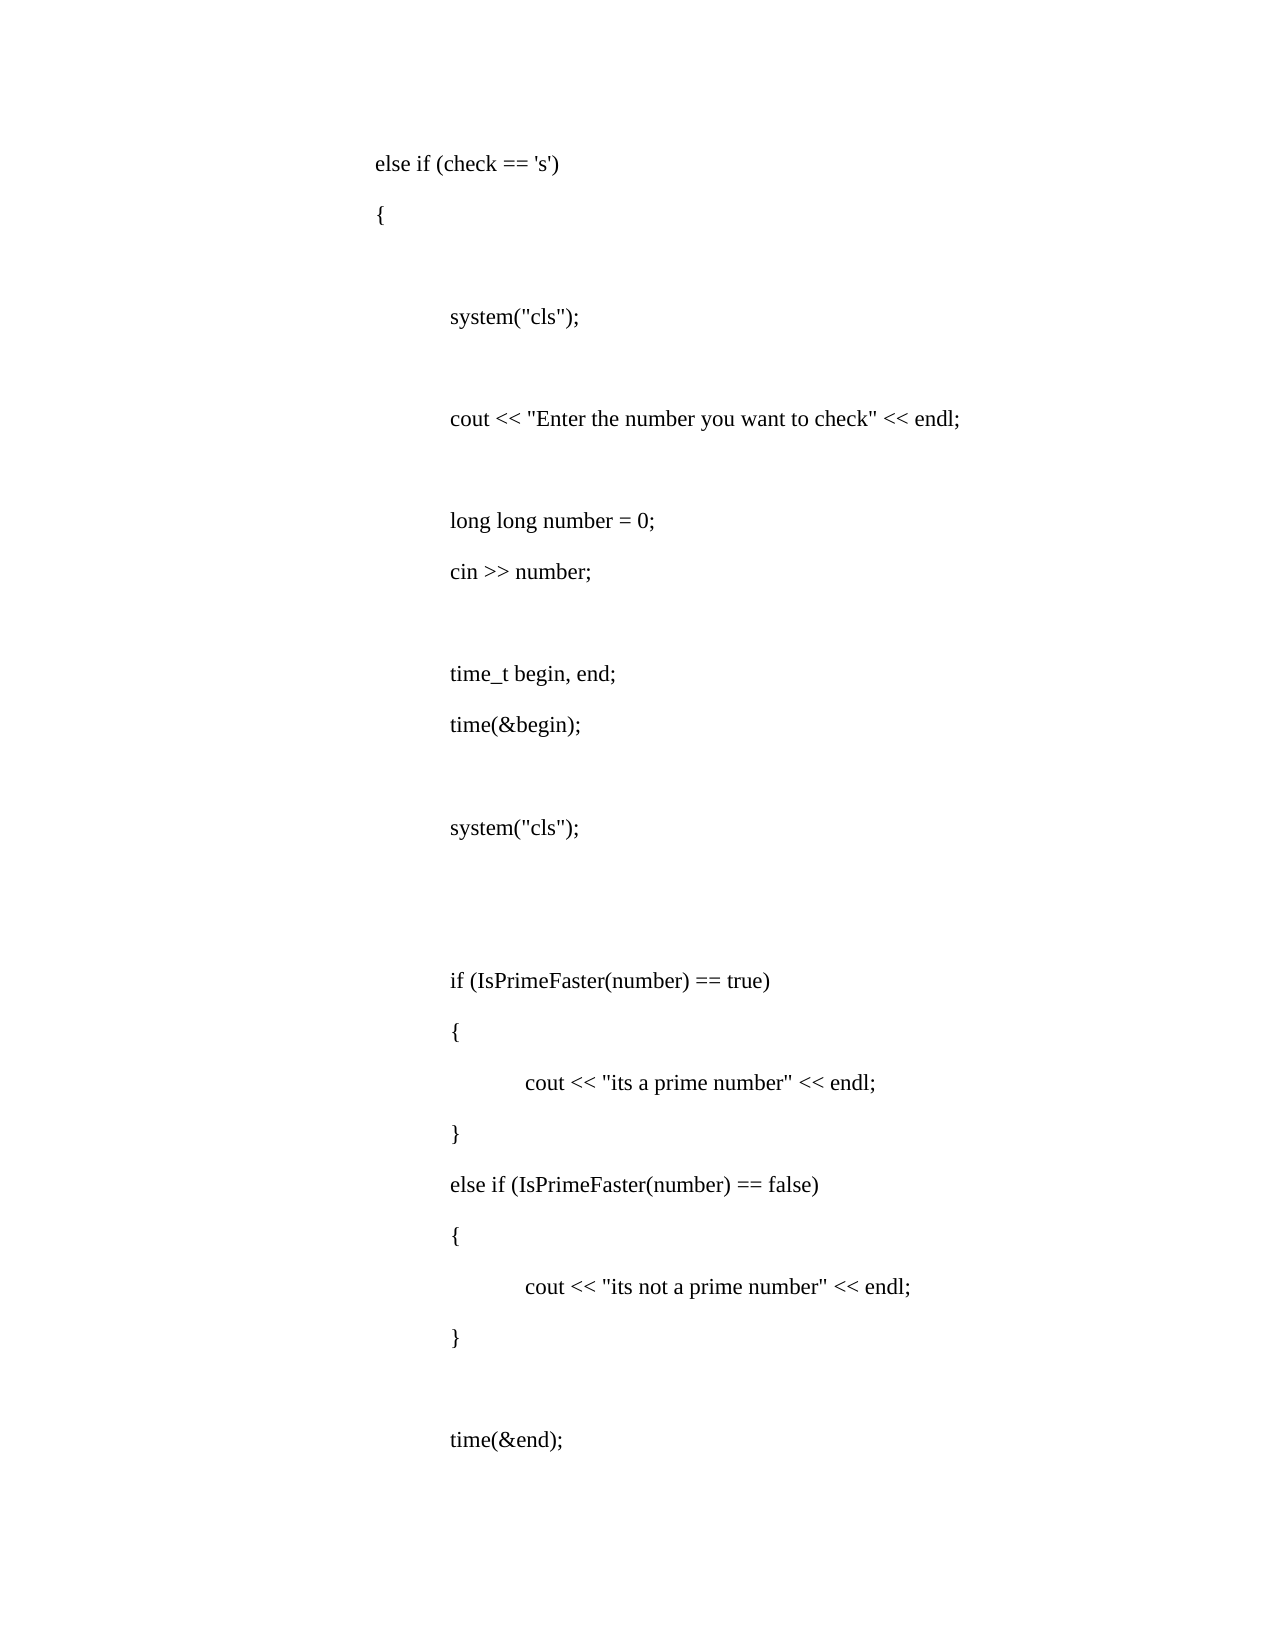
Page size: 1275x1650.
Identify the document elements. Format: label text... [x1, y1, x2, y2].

text { [150, 1018, 1125, 1044]
text time_t begin, end; [150, 660, 1125, 687]
text long long number = 0; [150, 507, 1125, 534]
text cout << "its not a prime number" << endl; [150, 1273, 1125, 1299]
text if (IsPrimeFaster(number) == true) [150, 967, 1125, 993]
text cin >> number; [150, 558, 1125, 585]
text cout << "Enter the number you want to check" << endl; [150, 405, 1125, 432]
text system("cls"); [150, 303, 1125, 329]
text system("cls"); [150, 813, 1125, 840]
text cout << "its a prime number" << endl; [150, 1069, 1125, 1095]
text time(&end); [150, 1426, 1125, 1452]
text } [150, 1324, 1125, 1350]
text else if (IsPrimeFaster(number) == false) [150, 1171, 1125, 1197]
text { [150, 201, 1125, 227]
text } [150, 1120, 1125, 1146]
text else if (check == 's') [150, 150, 1125, 176]
text { [150, 1222, 1125, 1248]
text time(&begin); [150, 711, 1125, 738]
